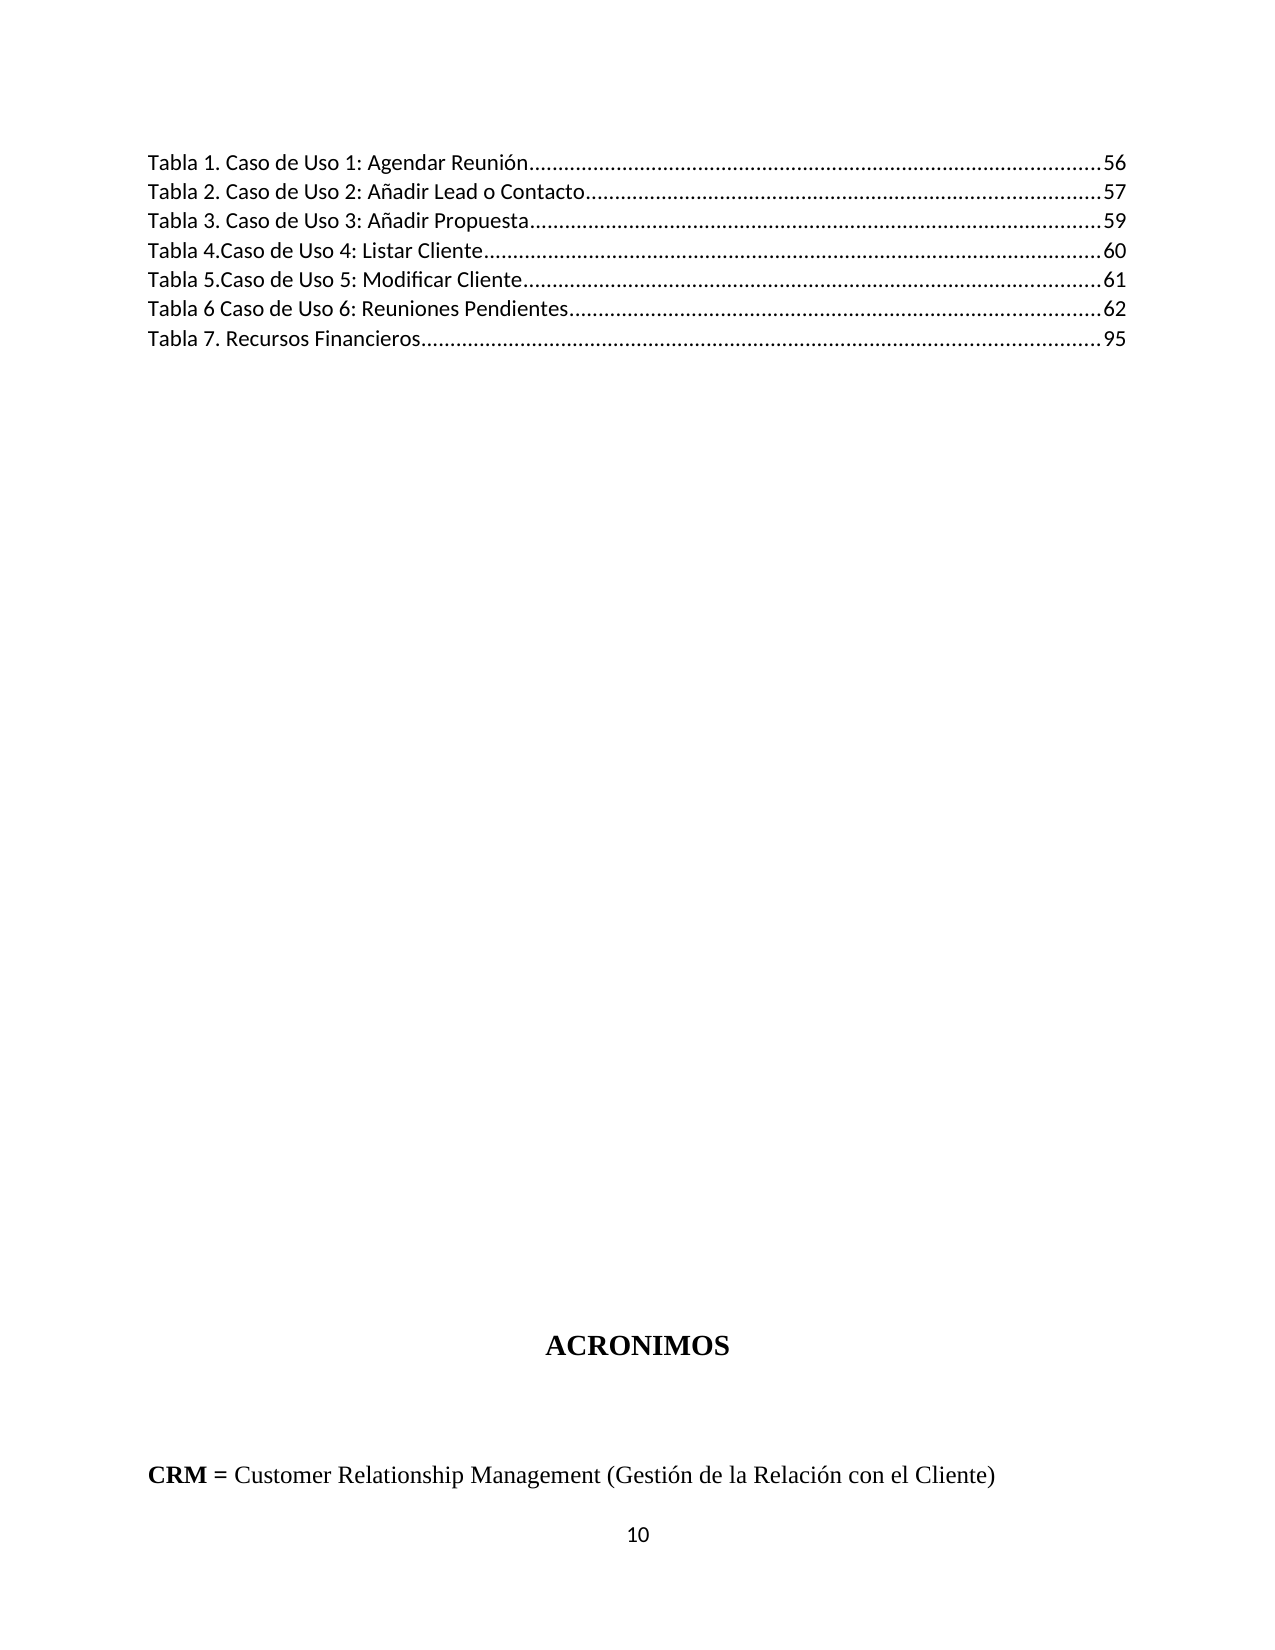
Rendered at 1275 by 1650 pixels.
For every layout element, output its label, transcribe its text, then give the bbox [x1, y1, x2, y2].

text Tabla 7. Recursos Financieros 95 [148, 324, 1127, 352]
subtitle ACRONIMOS [148, 1328, 1127, 1362]
text CRM = Customer Relationship Management (Gestión de la Relación con el Cliente) [148, 1460, 1127, 1488]
text Tabla 6 Caso de Uso 6: Reuniones Pendientes 62 [148, 294, 1127, 323]
text Tabla 1. Caso de Uso 1: Agendar Reunión 56 [148, 148, 1127, 176]
text Tabla 2. Caso de Uso 2: Añadir Lead o Contacto 57 [148, 177, 1127, 205]
text Tabla 4.Caso de Uso 4: Listar Cliente 60 [148, 236, 1127, 264]
text Tabla 5.Caso de Uso 5: Modificar Cliente 61 [148, 265, 1127, 293]
text Tabla 3. Caso de Uso 3: Añadir Propuesta 59 [148, 206, 1127, 234]
